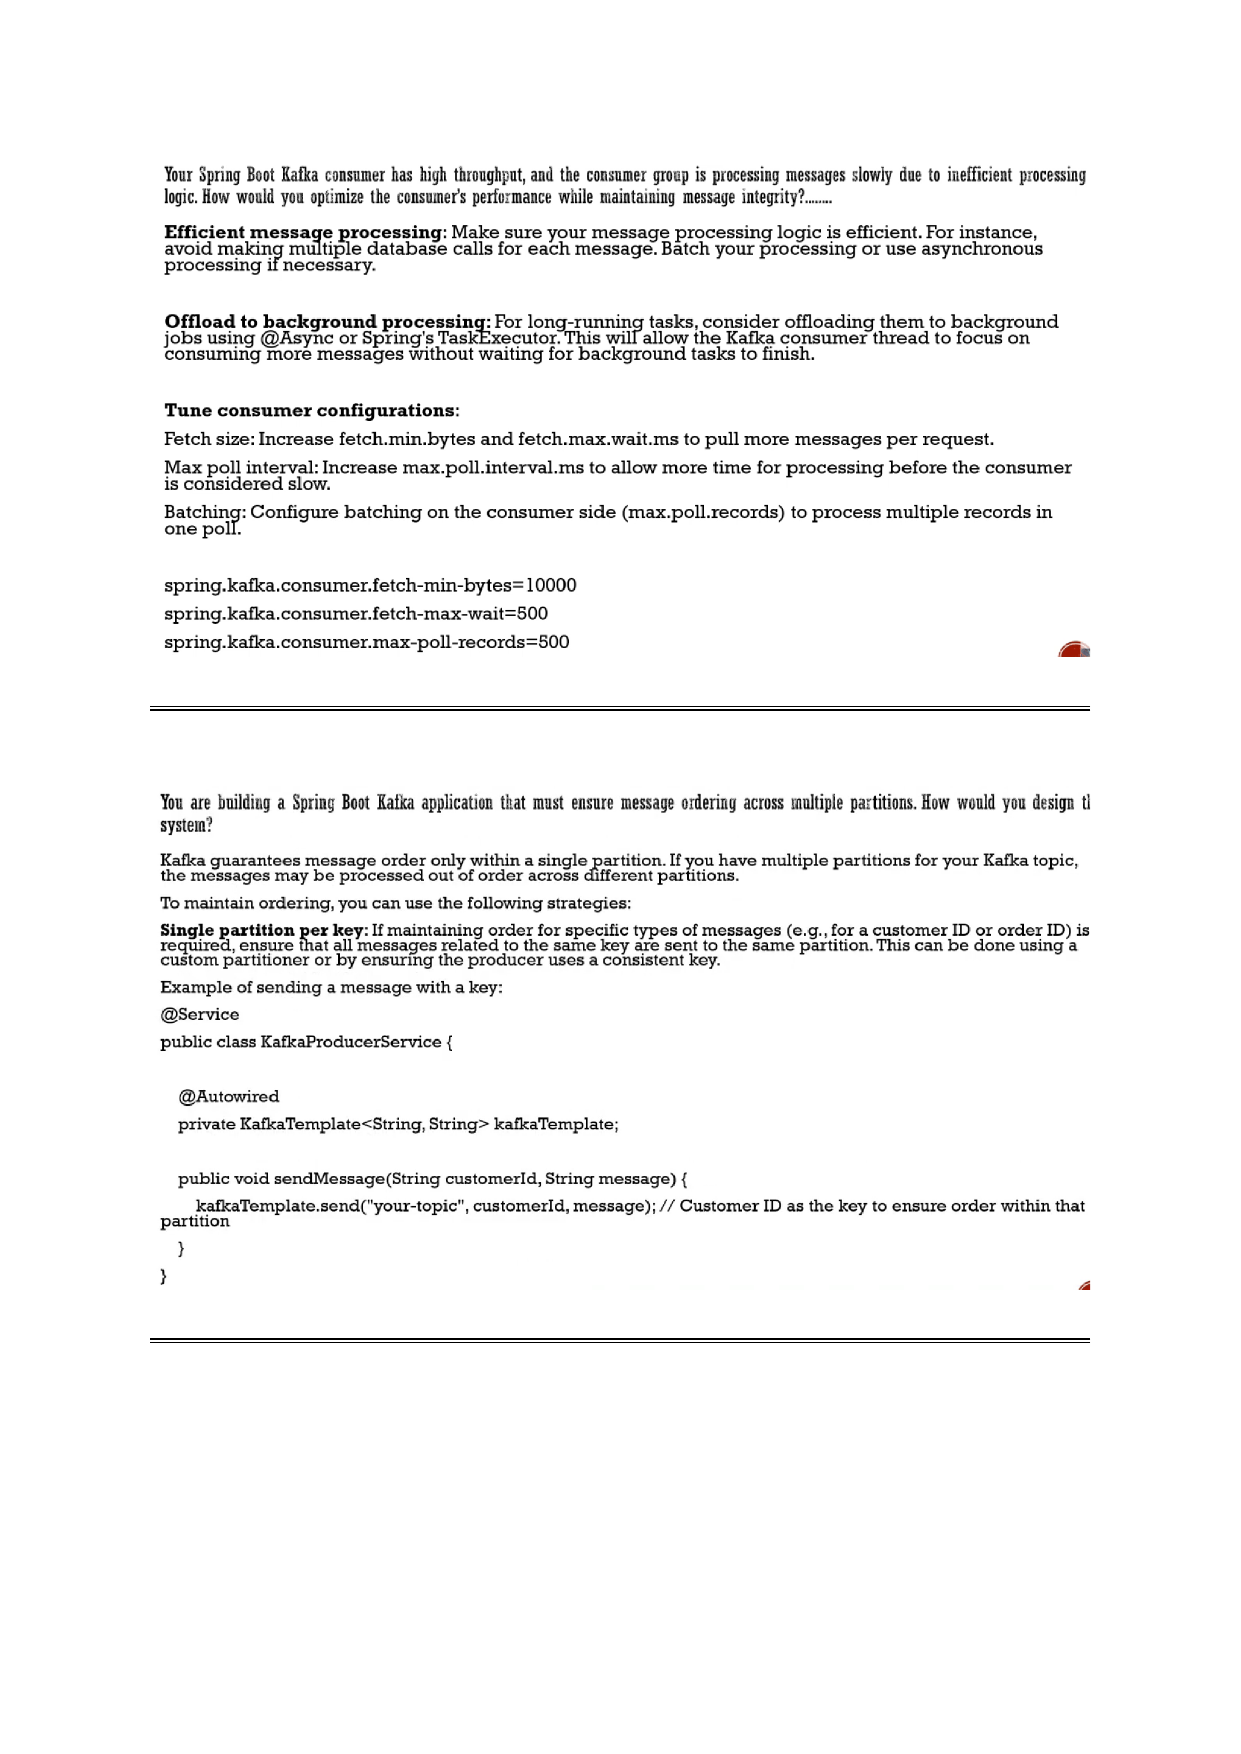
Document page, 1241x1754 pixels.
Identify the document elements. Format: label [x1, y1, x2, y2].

picture [150, 150, 1091, 657]
picture [150, 776, 1091, 1290]
